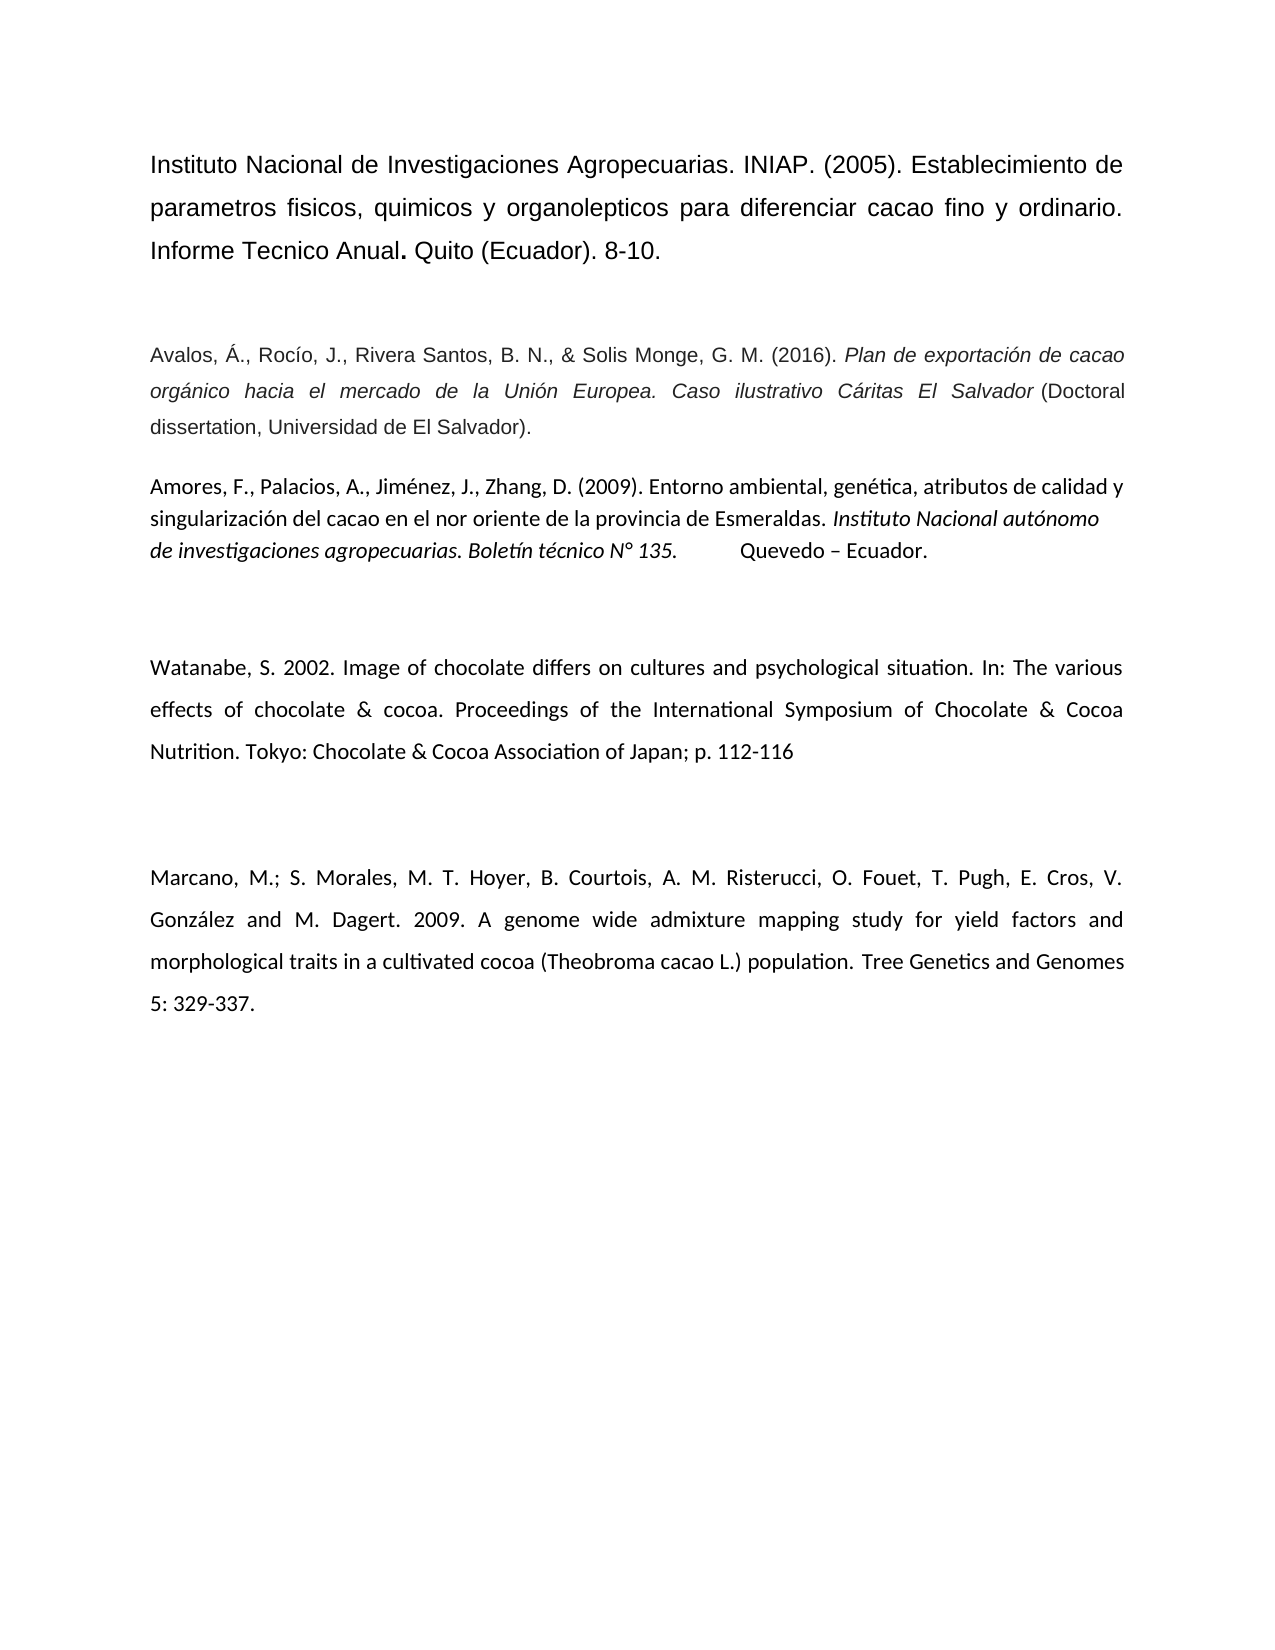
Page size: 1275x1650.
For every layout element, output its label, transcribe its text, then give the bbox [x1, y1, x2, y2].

text Instituto Nacional de Investigaciones Agropecuarias. INIAP. (2005). Establecimiento de parametros fisicos, quimicos y organolepticos para diferenciar cacao fino y ordinario. Informe Tecnico Anual. Quito (Ecuador). 8-10. [150, 150, 1125, 265]
text Watanabe, S. 2002. Image of chocolate differs on cultures and psychological situation. In: The various effects of chocolate & cocoa. Proceedings of the International Symposium of Chocolate & Cocoa Nutrition. Tokyo: Chocolate & Cocoa Association of Japan; p. 112-116 [150, 653, 1125, 765]
text Amores, F., Palacios, A., Jiménez, J., Zhang, D. (2009). Entorno ambiental, genética, atributos de calidad y singularización del cacao en el nor oriente de la provincia de Esmeraldas. Instituto Nacional autónomo de investigaciones agropecuarias. Boletín técnico N° 135. Quevedo – Ecuador. [150, 472, 1125, 564]
text Avalos, Á., Rocío, J., Rivera Santos, B. N., & Solis Monge, G. M. (2016). Plan de exportación de cacao orgánico hacia el mercado de la Unión Europea. Caso ilustrativo Cáritas El Salvador (Doctoral dissertation, Universidad de El Salvador). [150, 403, 1125, 439]
text Avalos, Á., Rocío, J., Rivera Santos, B. N., & Solis Monge, G. M. (2016). Plan de exportación de cacao orgánico hacia el mercado de la Unión Europea. Caso ilustrativo Cáritas El Salvador (Doctoral dissertation, Universidad de El Salvador). [150, 343, 1125, 379]
text Marcano, M.; S. Morales, M. T. Hoyer, B. Courtois, A. M. Risterucci, O. Fouet, T. Pugh, E. Cros, V. González and M. Dagert. 2009. A genome wide admixture mapping study for yield factors and morphological traits in a cultivated cocoa (Theobroma cacao L.) population. Tree Genetics and Genomes 5: 329-337. [150, 863, 1125, 1017]
